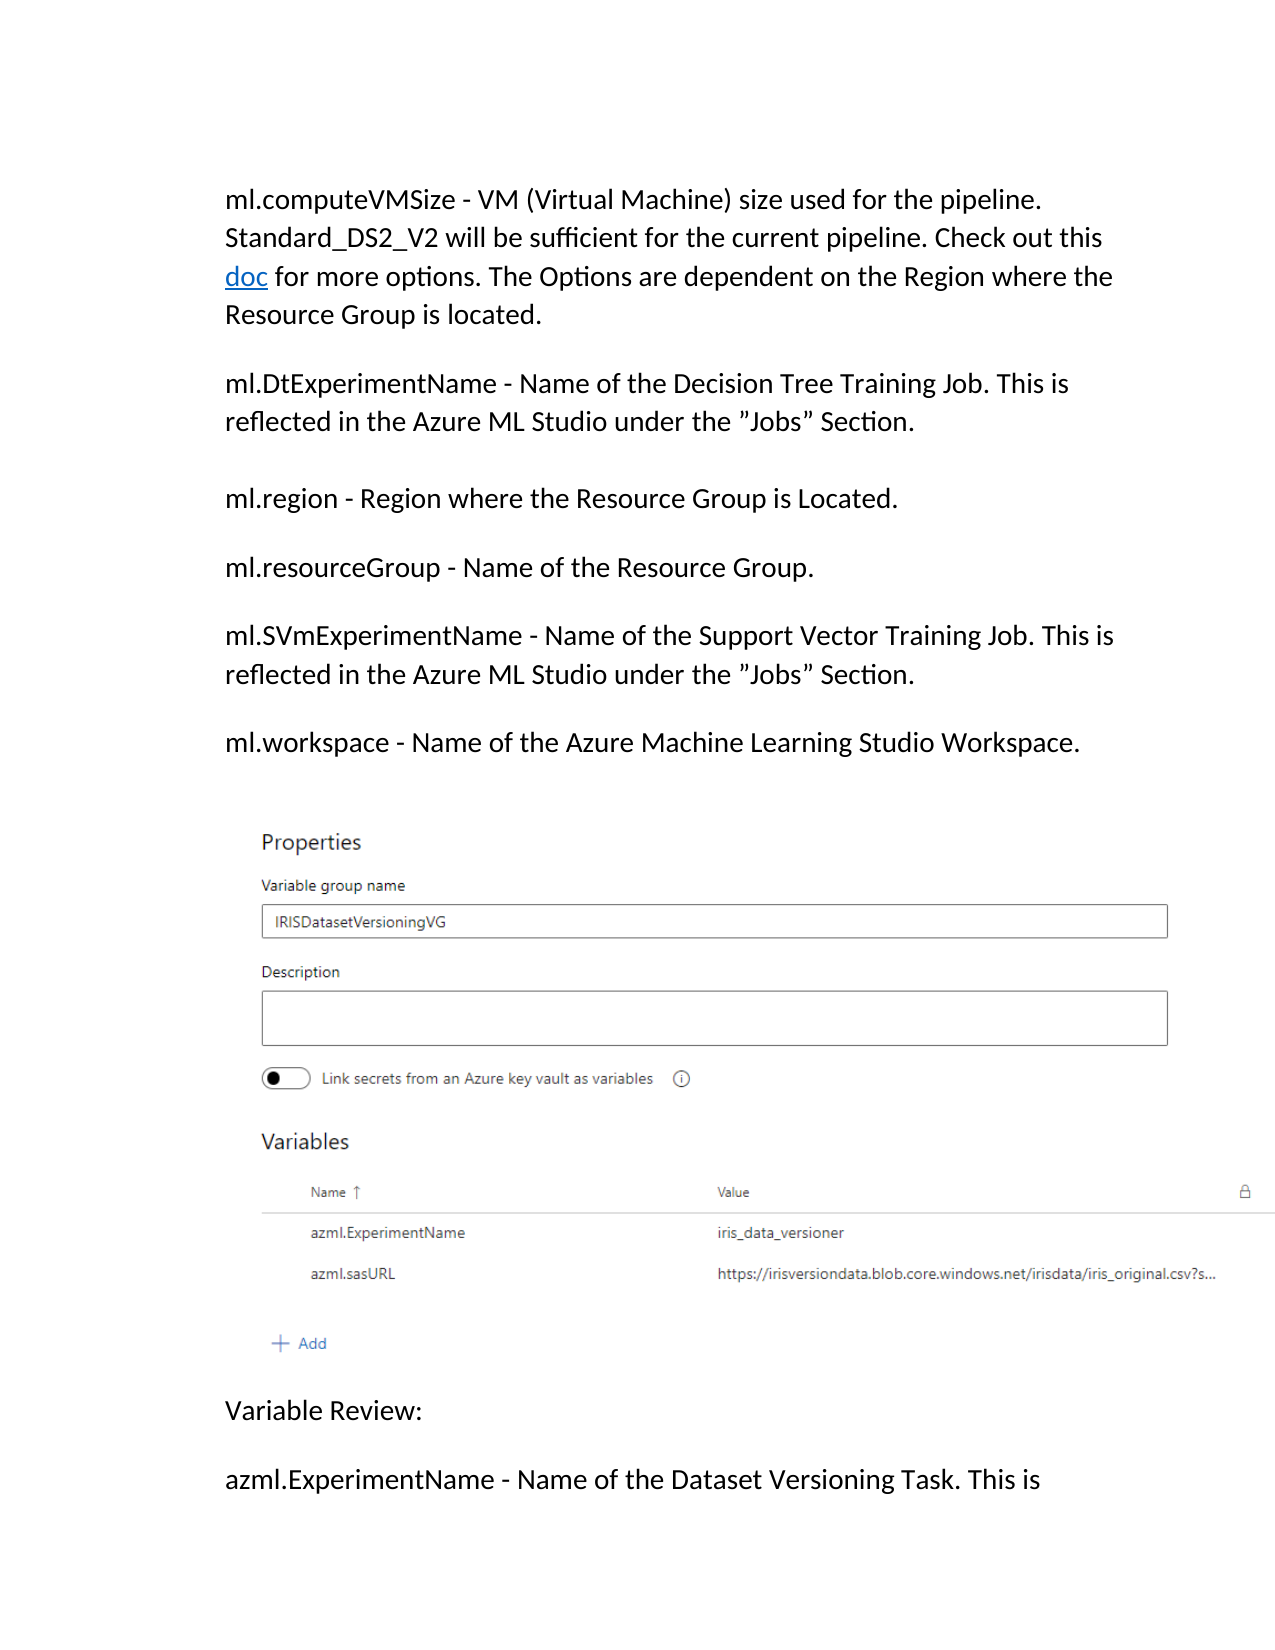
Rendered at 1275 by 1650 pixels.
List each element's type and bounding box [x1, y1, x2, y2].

list [187, 150, 1125, 1497]
